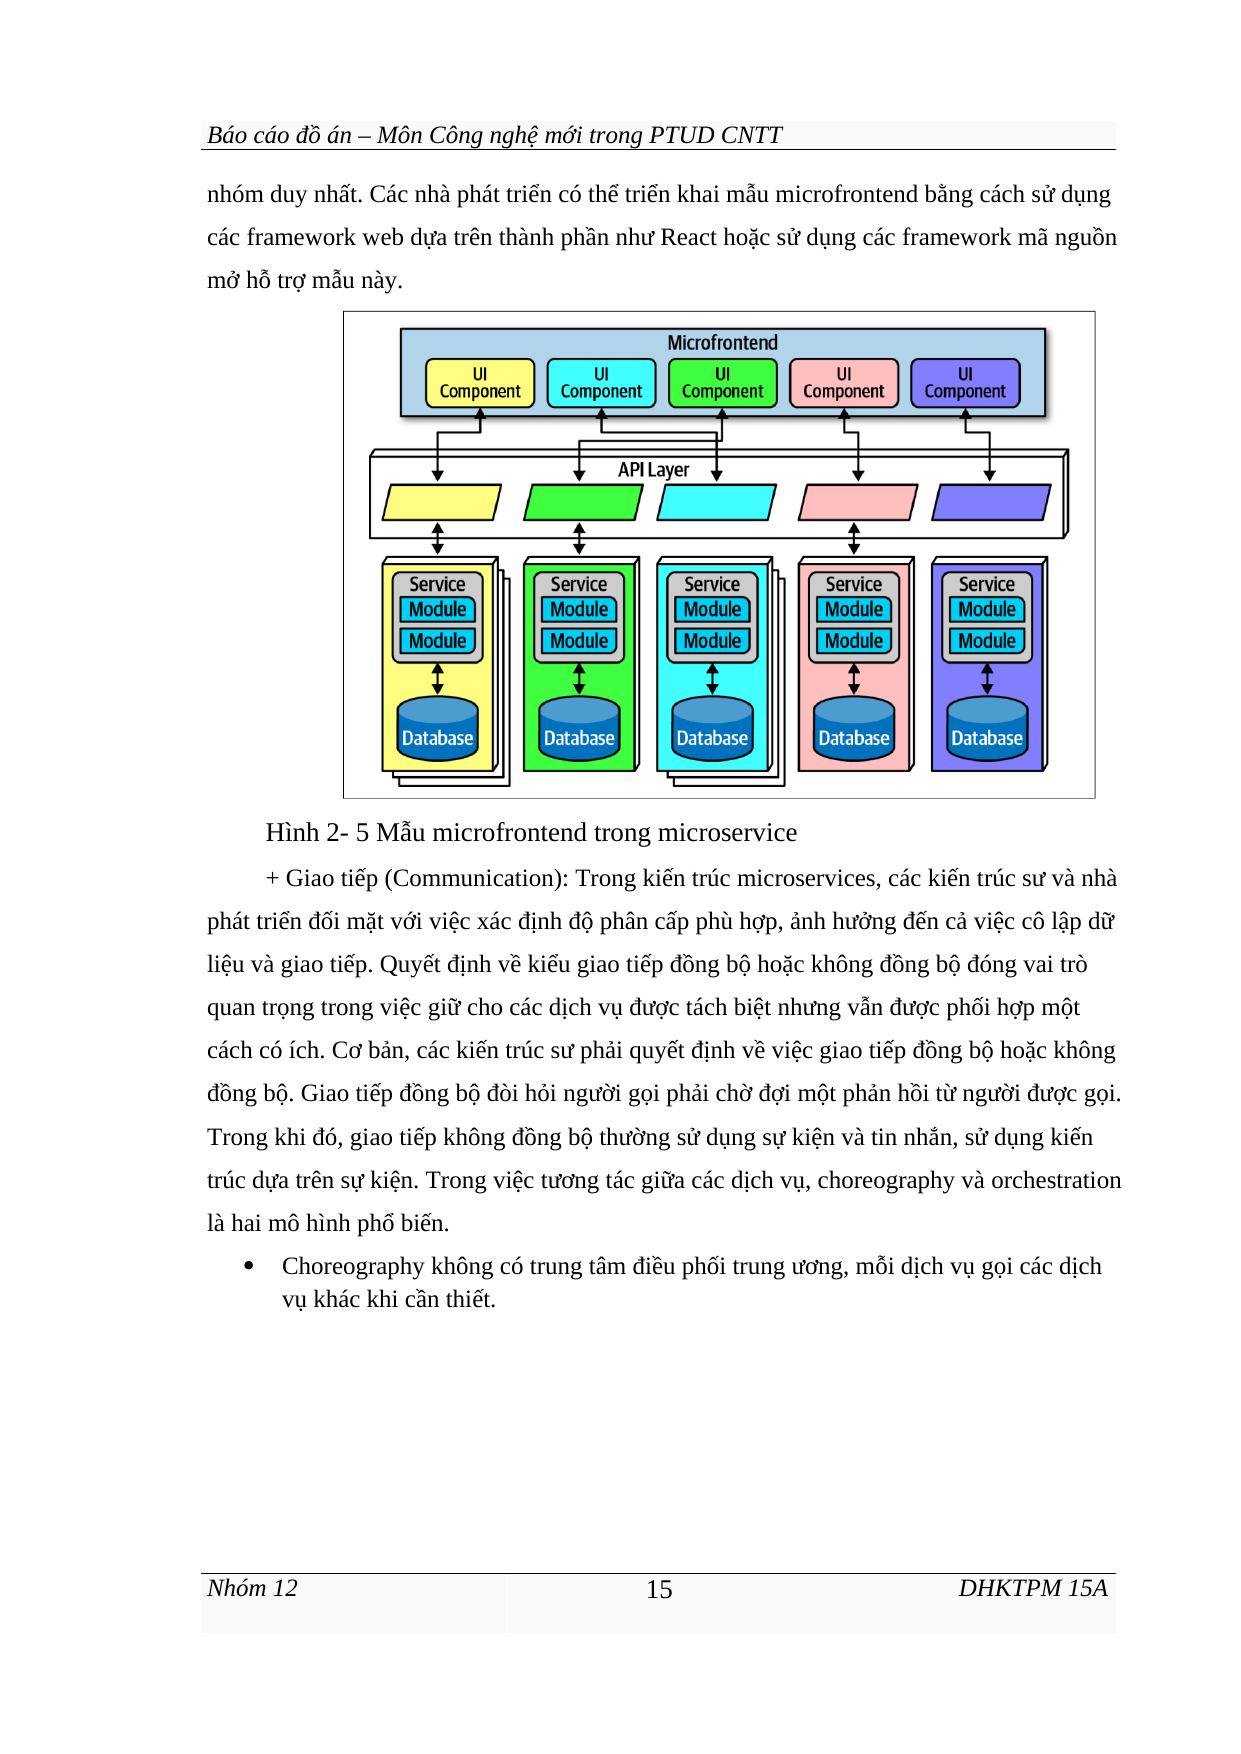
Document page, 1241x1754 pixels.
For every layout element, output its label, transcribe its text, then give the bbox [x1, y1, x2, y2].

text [207, 179, 1122, 294]
list Choreography không có trung tâm điều phối trung ương, mỗi dịch vụ gọi các dịch vụ khác khi cần thiết. [244, 1251, 1122, 1313]
picture [340, 308, 1101, 801]
text + Giao tiếp (Communication): Trong kiến trúc microservices, các kiến trúc sư và nhà phát triển đối mặt với việc xác định độ phân cấp phù hợp, ảnh hưởng đến cả việc cô lập dữ liệu và giao tiếp. Quyết định về kiểu giao tiếp đồng bộ hoặc không đồng bộ đóng vai trò quan trọng trong việc giữ cho các dịch vụ được tách biệt nhưng vẫn được phối hợp một cách có ích. Cơ bản, các kiến trúc sư phải quyết định về việc giao tiếp đồng bộ hoặc không đồng bộ. Giao tiếp đồng bộ đòi hỏi người gọi phải chờ đợi một phản hồi từ người được gọi. Trong khi đó, giao tiếp không đồng bộ thường sử dụng sự kiện và tin nhắn, sử dụng kiến trúc dựa trên sự kiện. Trong việc tương tác giữa các dịch vụ, choreography và orchestration là hai mô hình phổ biến. [207, 863, 1122, 1237]
text Hình 2- 5 Mẫu microfrontend trong microservice [207, 816, 1122, 847]
